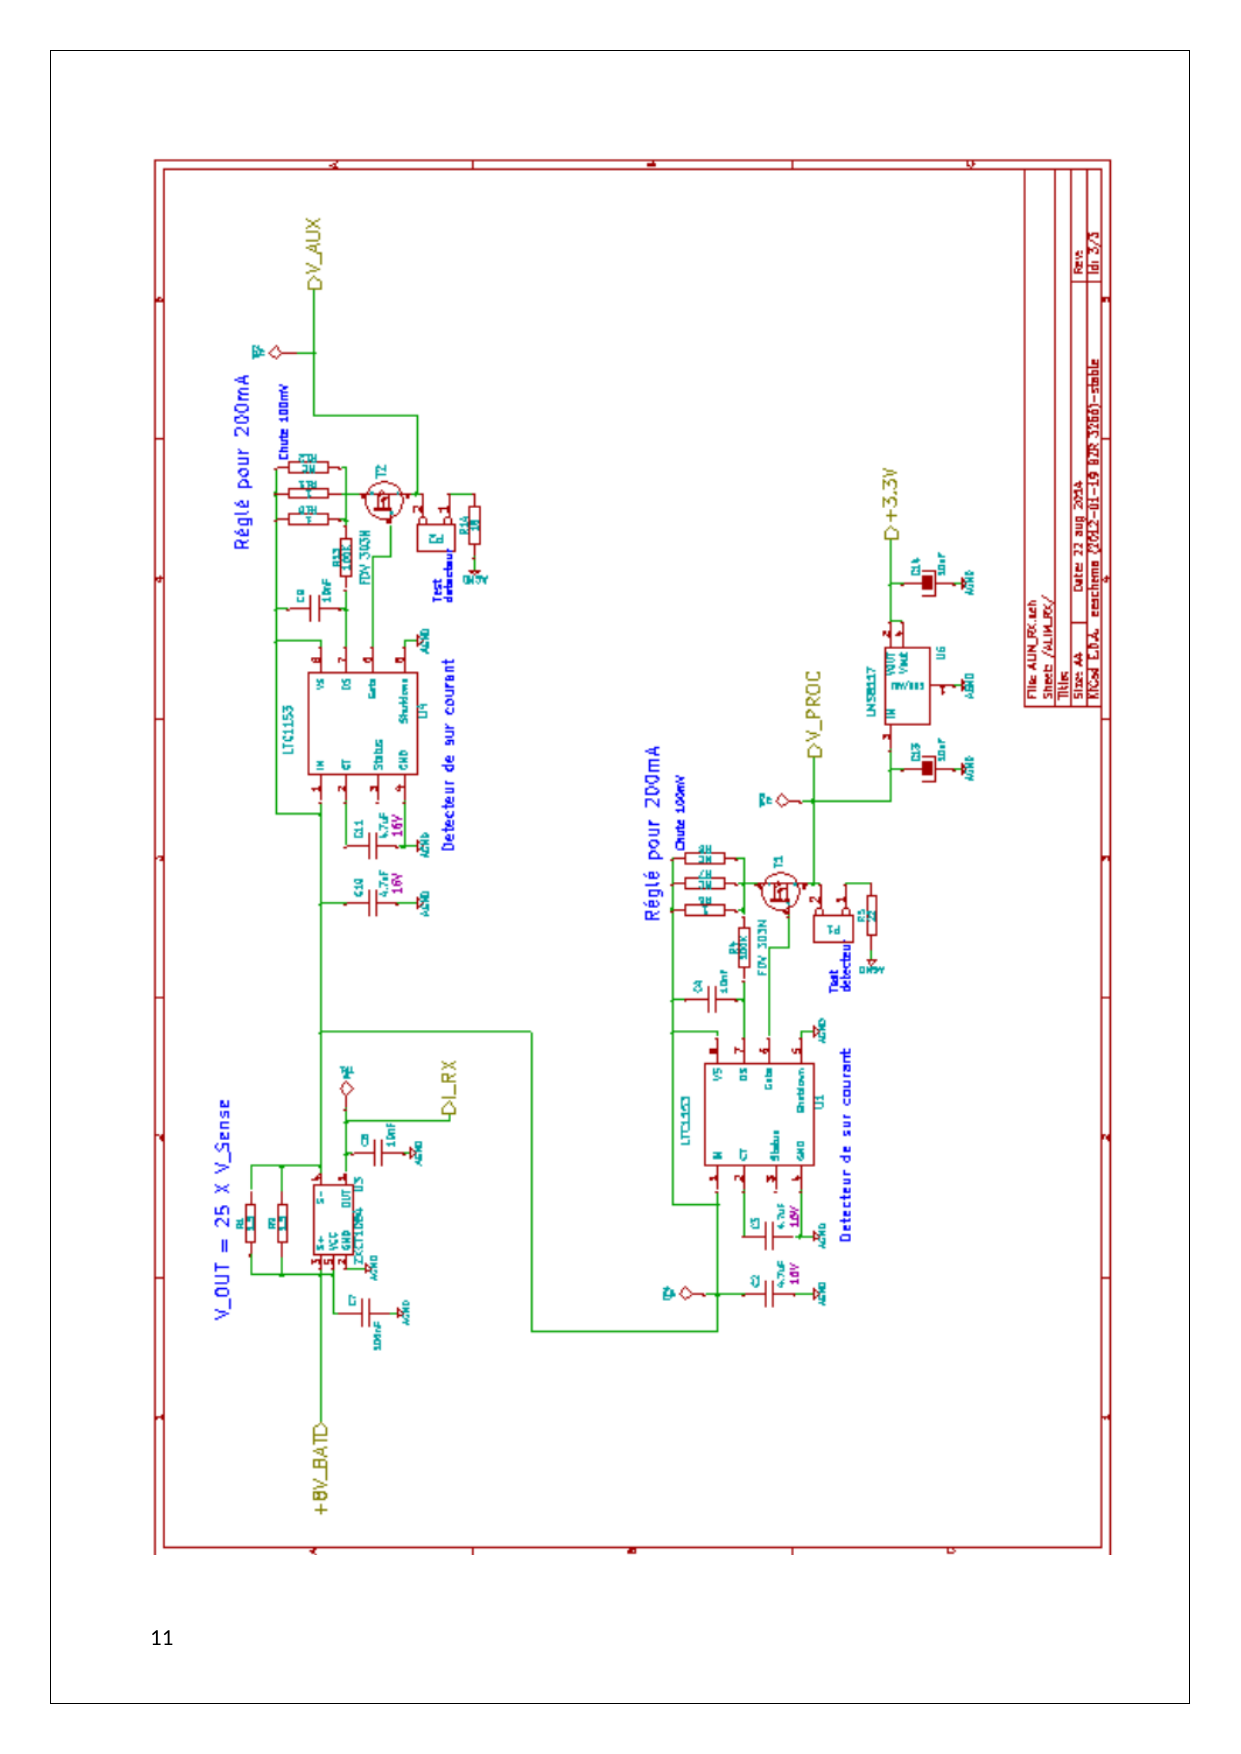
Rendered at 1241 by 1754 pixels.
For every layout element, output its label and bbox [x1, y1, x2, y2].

picture [152, 152, 1118, 1554]
